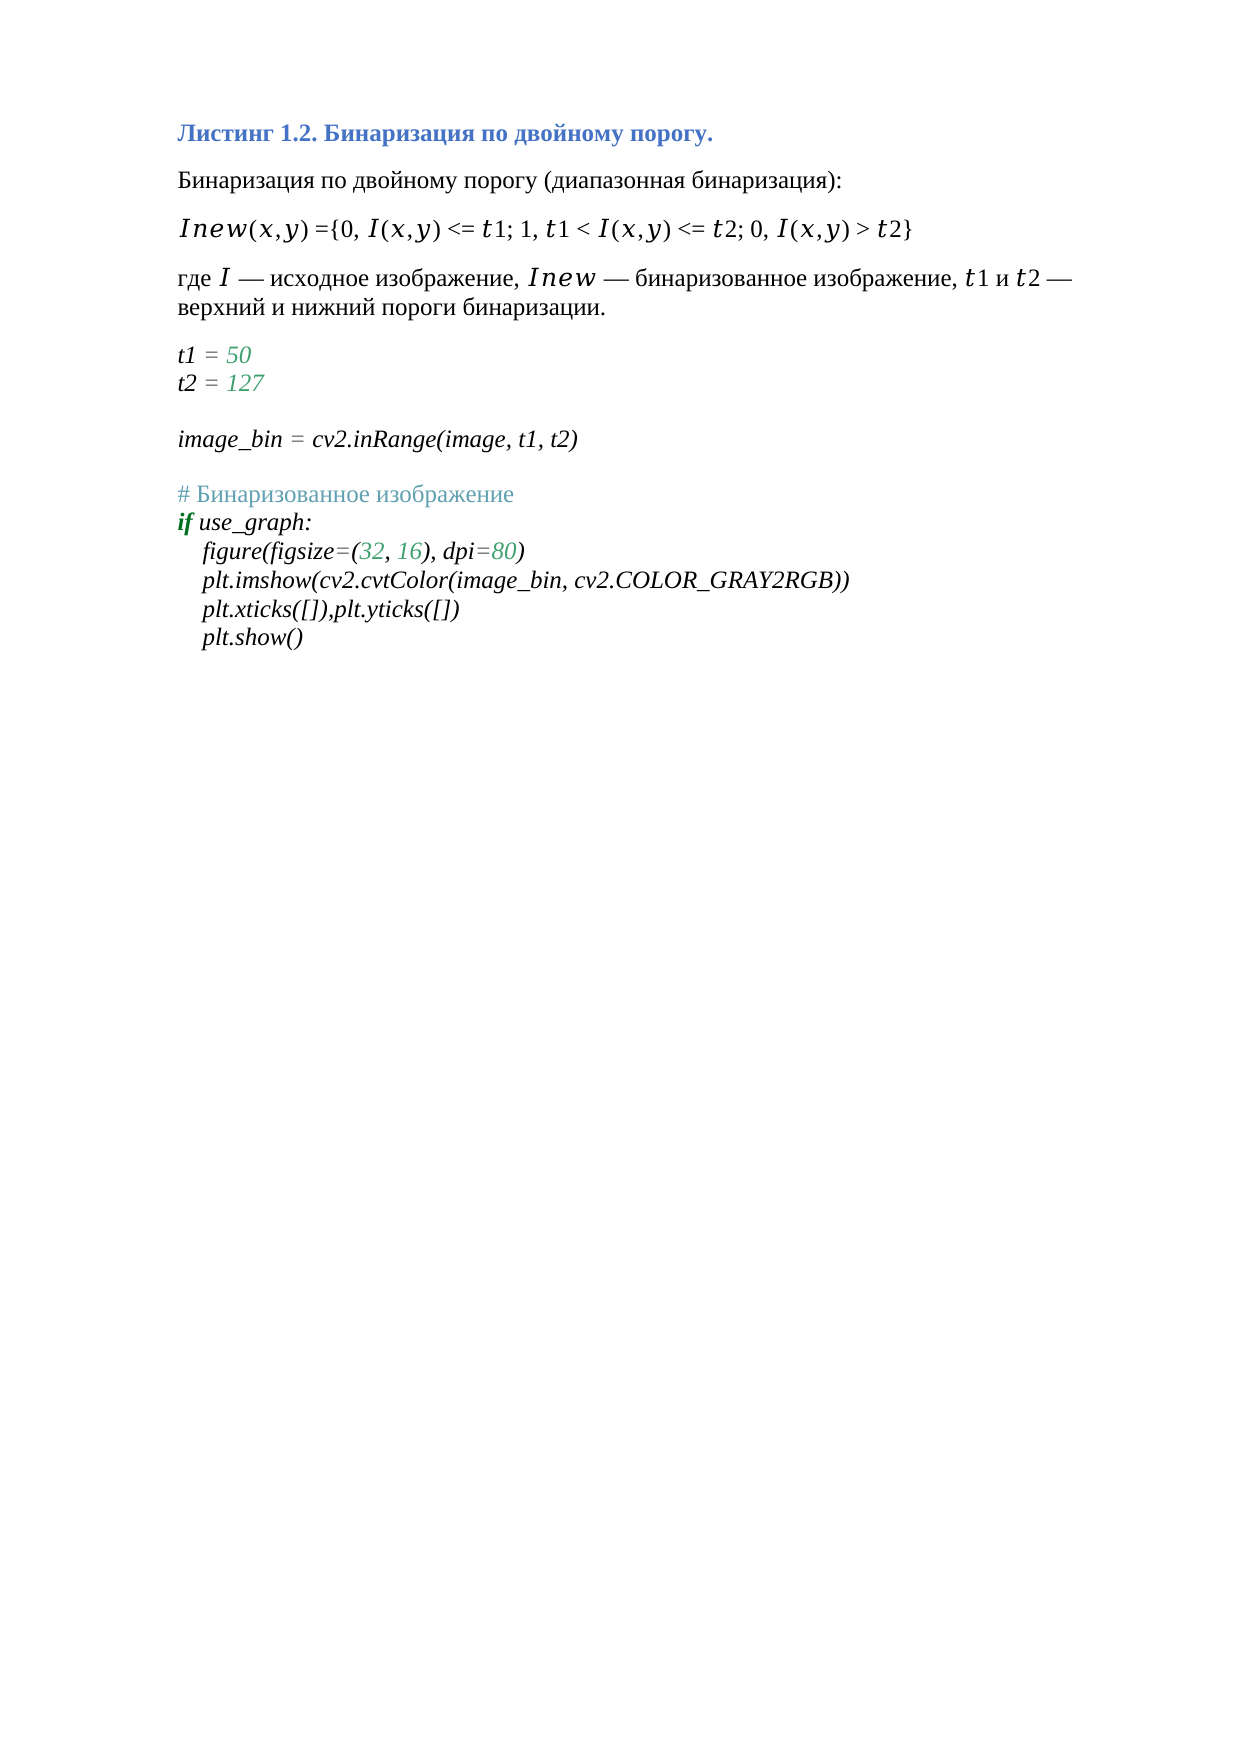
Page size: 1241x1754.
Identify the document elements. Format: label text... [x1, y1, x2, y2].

subtitle Листинг 1.2. Бинаризация по двойному порогу. [177, 118, 1152, 147]
text где 𝐼 — исходное изображение, 𝐼𝑛𝑒𝑤 — бинаризованное изображение, 𝑡1 и 𝑡2 — верхний и нижний пороги бинаризации. [177, 262, 1152, 321]
text 𝐼𝑛𝑒𝑤(𝑥,𝑦) ={0, 𝐼(𝑥,𝑦) <= 𝑡1; 1, 𝑡1 < 𝐼(𝑥,𝑦) <= 𝑡2; 0, 𝐼(𝑥,𝑦) > 𝑡2} [177, 213, 1152, 243]
text t1 = 50 t2 = 127 image_bin = cv2.inRange(image, t1, t2) # Бинаризованное изображение if use_graph: figure(figsize=(32, 16), dpi=80) plt.imshow(cv2.cvtColor(image_bin, cv2.COLOR_GRAY2RGB)) plt.xticks([]),plt.yticks([]) plt.show() [177, 340, 1152, 651]
text Бинаризация по двойному порогу (диапазонная бинаризация): [177, 166, 1152, 194]
